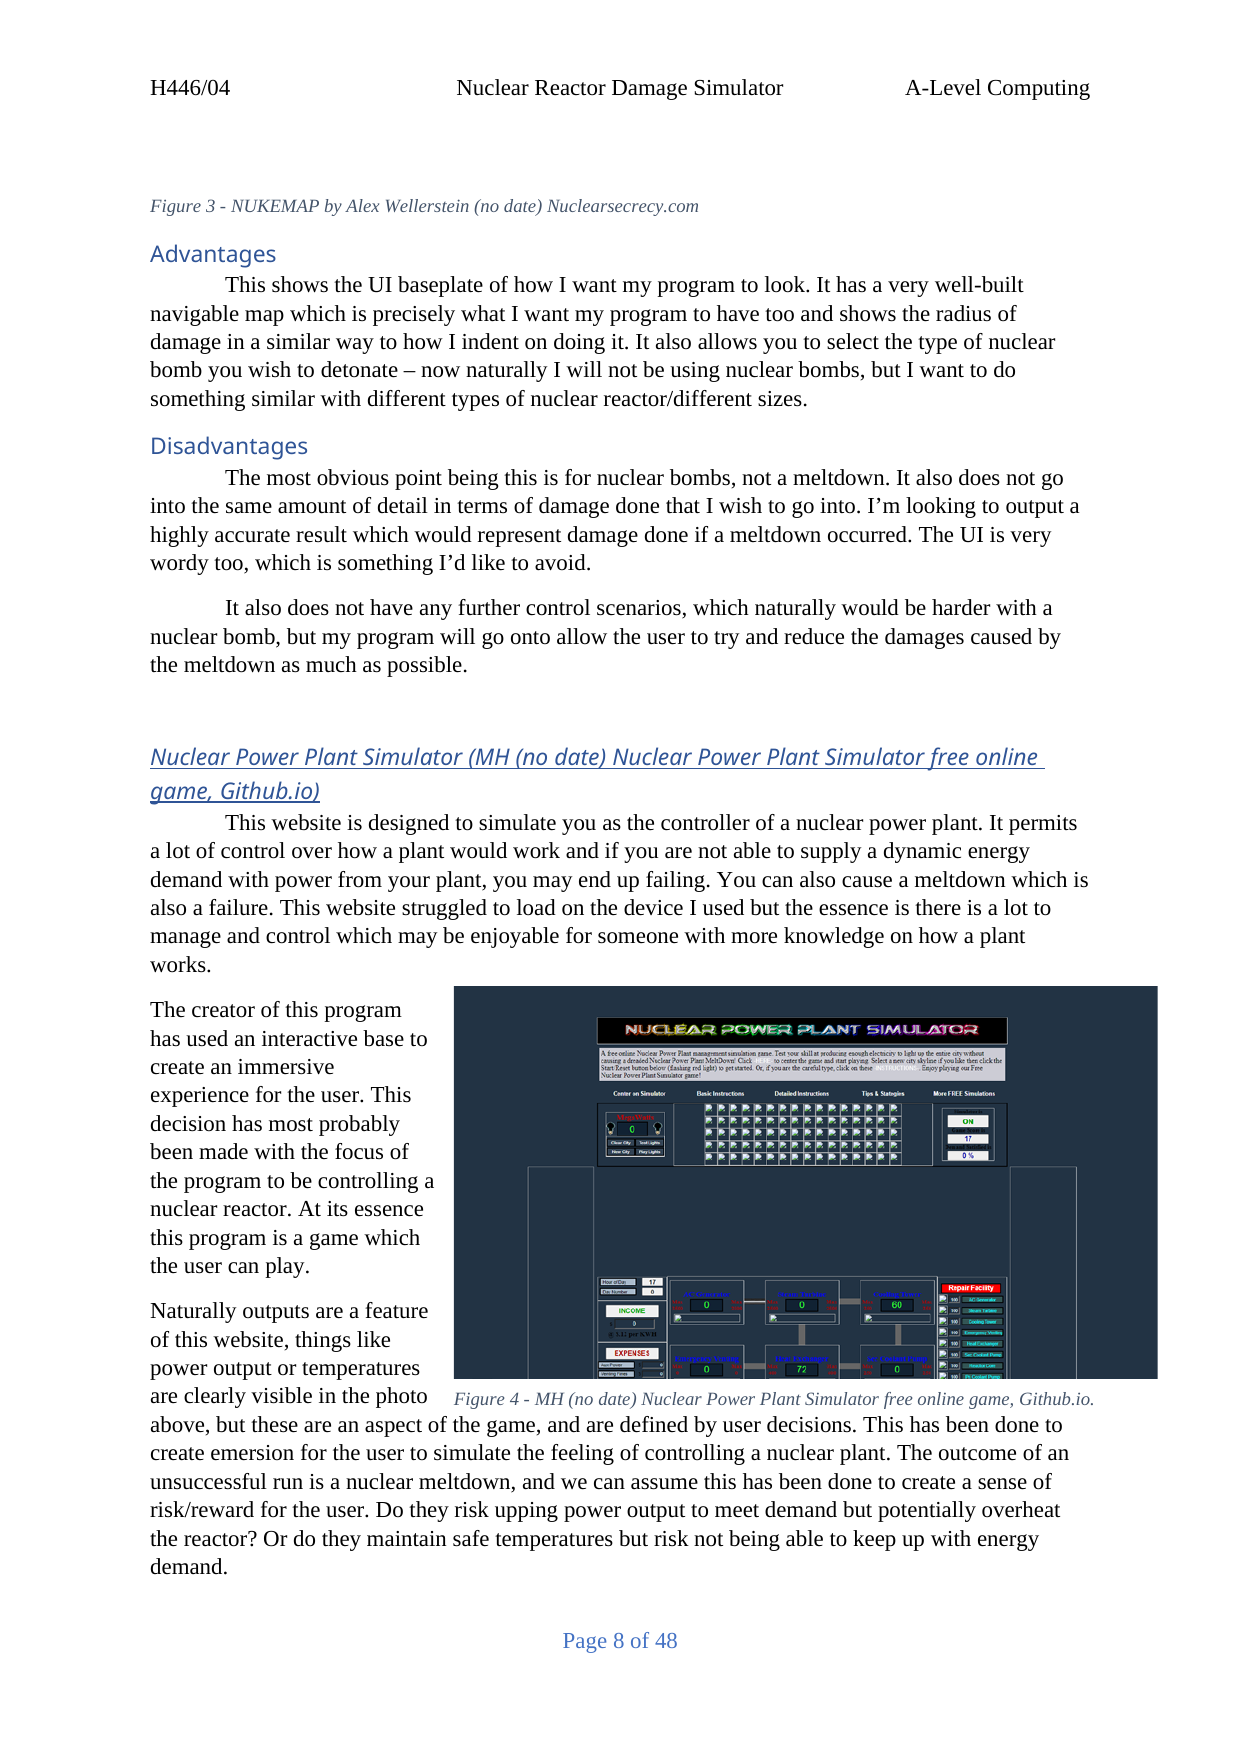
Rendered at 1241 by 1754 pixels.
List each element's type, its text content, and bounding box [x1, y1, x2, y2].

picture [453, 986, 1158, 1379]
text This website is designed to simulate you as the controller of a nuclear power plant. It permits a lot of control over how a plant would work and if you are not able to supply a dynamic energy demand with power from your plant, you may end up failing. You can also cause a meltdown which is also a failure. This website struggled to load on the device I used but the essence is there is a lot to manage and control which may be enjoyable for someone with more knowledge on how a plant works. [150, 809, 1090, 977]
text It also does not have any further control scenarios, which naturally would be harder with a nuclear bomb, but my program will go onto allow the user to try and reduce the damages caused by the meltdown as much as possible. [150, 594, 1090, 677]
text Naturally outputs are a feature of this website, things like power output or temperatures are clearly visible in the photo above, but these are an aspect of the game, and are defined by user decisions. This has been done to create emersion for the user to simulate the feeling of controlling a nuclear plant. The outcome of an unsuccessful run is a nuclear meltdown, and we can assume this has been done to create a sense of risk/reward for the user. Do they risk upping power output to meet demand but potentially overheat the reactor? Or do they maintain safe temperatures but risk not being able to keep up with energy demand. [150, 1297, 1090, 1579]
text The most obvious point being this is for nuclear bombs, not a meltdown. It also does not go into the same amount of detail in terms of damage done that I wish to go into. I’m looking to output a highly accurate result which would represent damage done if a meltdown occurred. The UI is very wordy too, which is something I’d like to avoid. [150, 464, 1090, 576]
text The creator of this program has used an interactive base to create an immersive experience for the user. This decision has most probably been made with the focus of the program to be controlling a nuclear reactor. At its essence this program is a game which the user can play. [150, 996, 453, 1278]
text This shows the UI baseplate of how I want my program to look. It has a very well-built navigable map which is precisely what I want my program to have too and shows the radius of damage in a similar way to how I indent on doing it. It also allows you to select the type of nuclear bomb you wish to detonate – now naturally I will not be using nuclear bombs, but I want to do something similar with different types of nuclear reactor/different sizes. [150, 271, 1090, 411]
subtitle Advantages [150, 237, 1090, 269]
subtitle Disadvantages [150, 430, 1090, 461]
subtitle Nuclear Power Plant Simulator (MH (no date) Nuclear Power Plant Simulator free online game, Github.io) [150, 741, 1090, 806]
